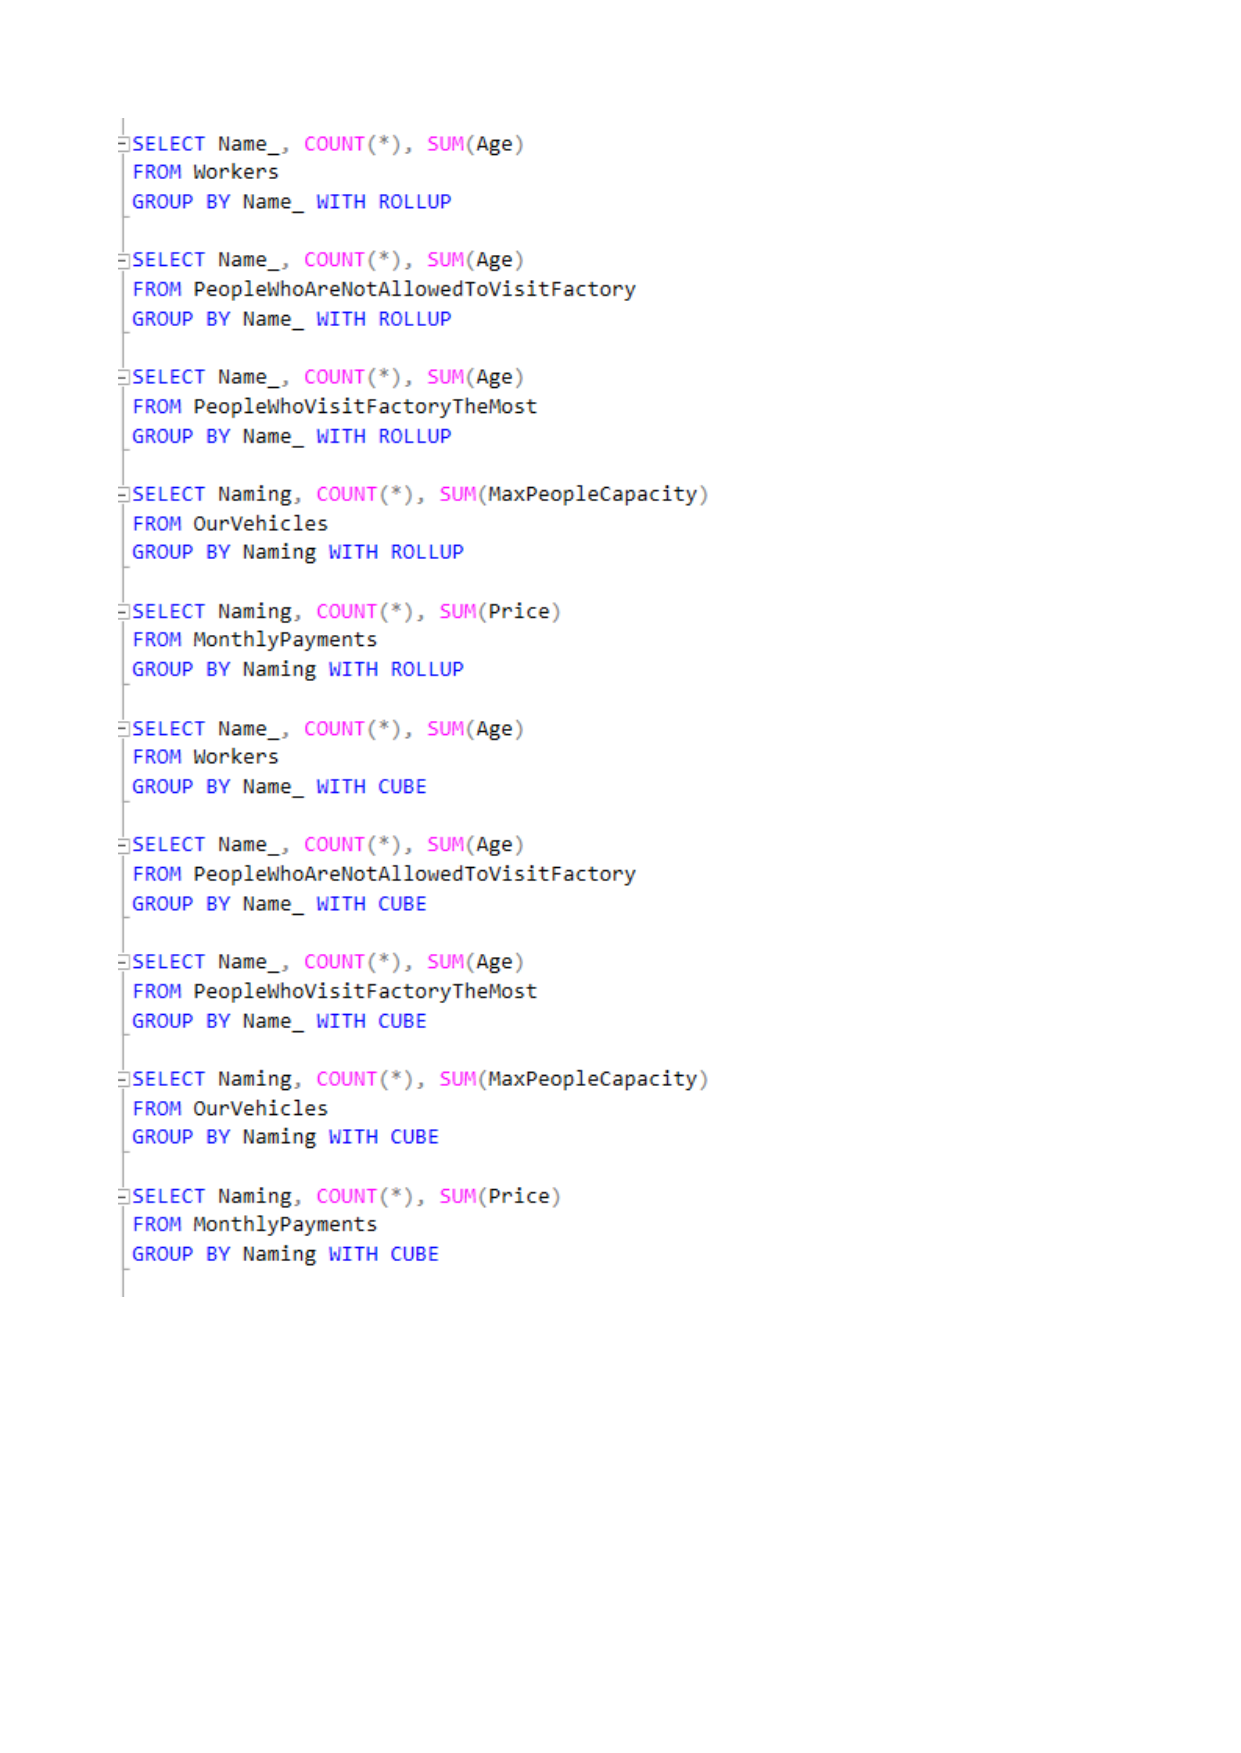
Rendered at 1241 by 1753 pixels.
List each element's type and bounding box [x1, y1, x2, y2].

picture [118, 118, 764, 1297]
